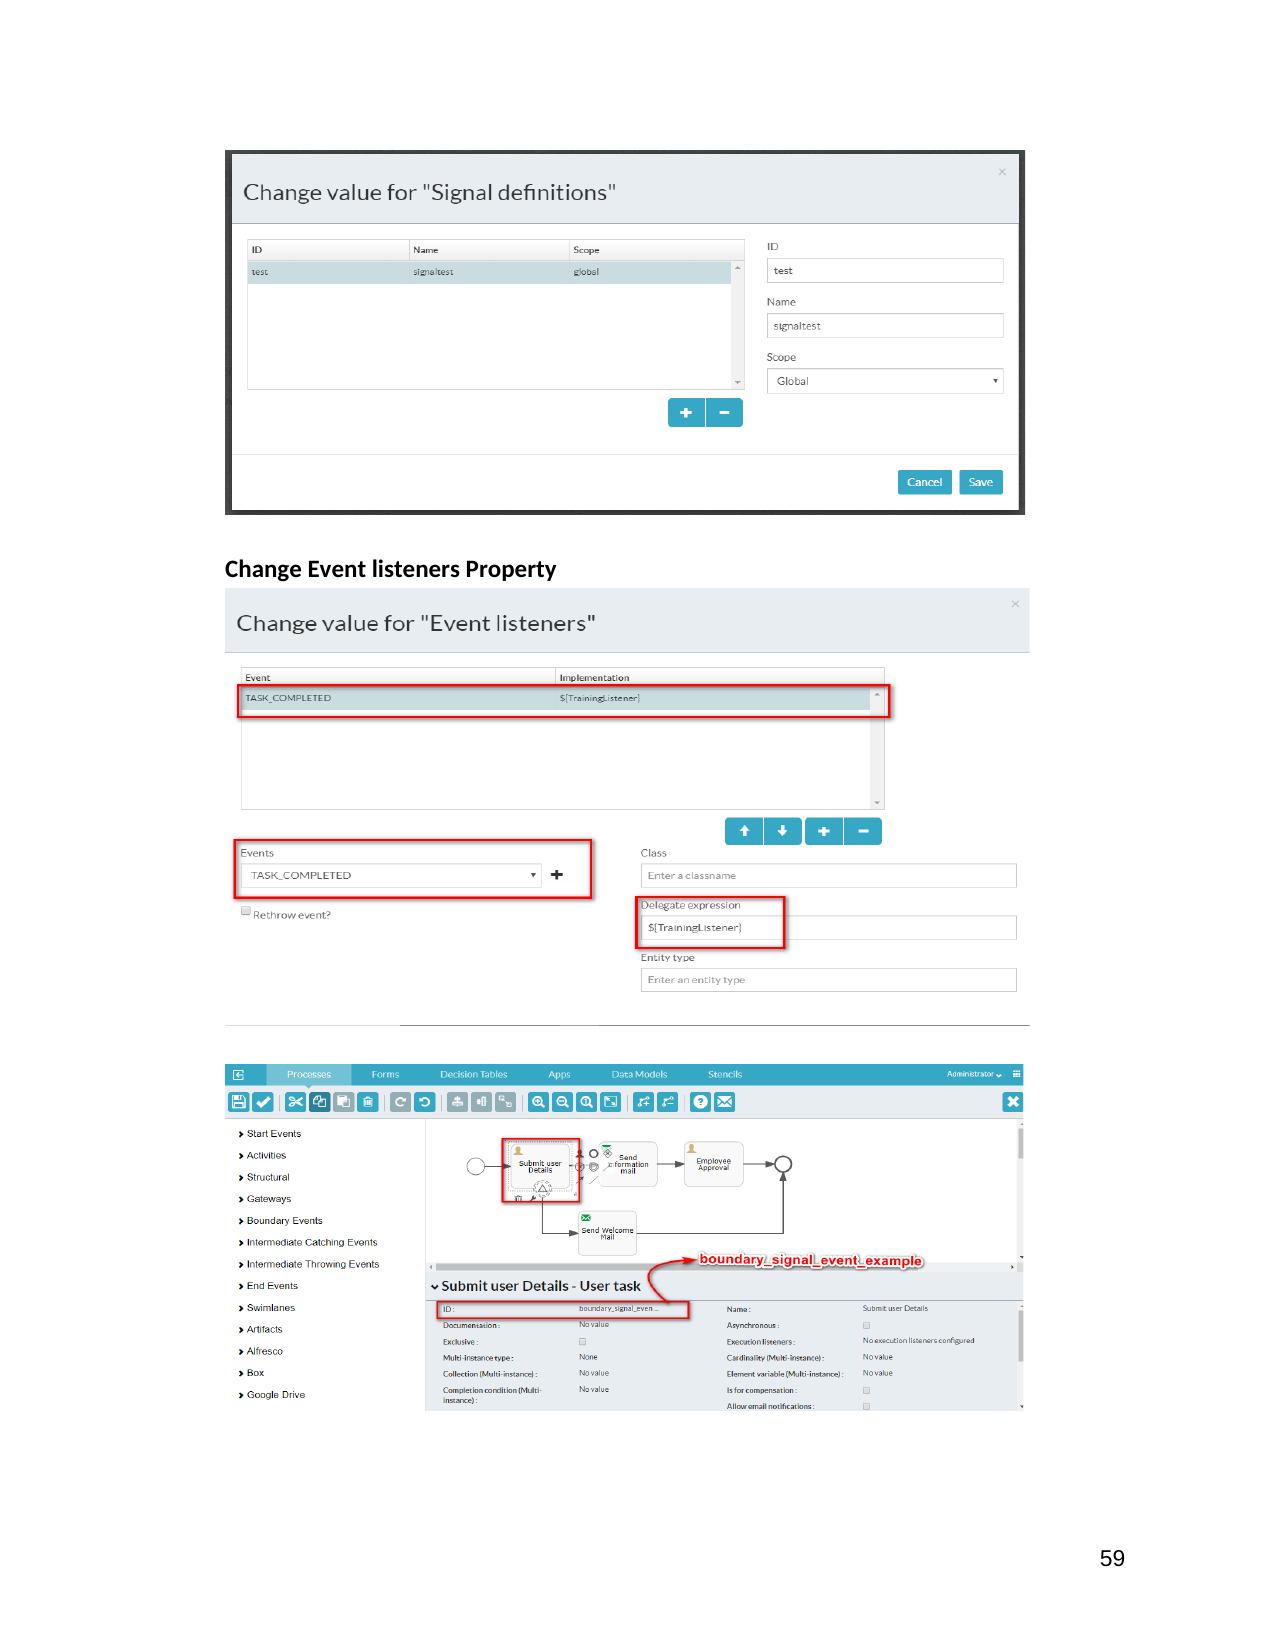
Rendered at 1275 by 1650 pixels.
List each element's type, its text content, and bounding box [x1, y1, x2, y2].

text Change Event listeners Property [150, 554, 1125, 584]
picture [225, 150, 1025, 515]
picture [225, 588, 1030, 1026]
picture [225, 1064, 1024, 1411]
